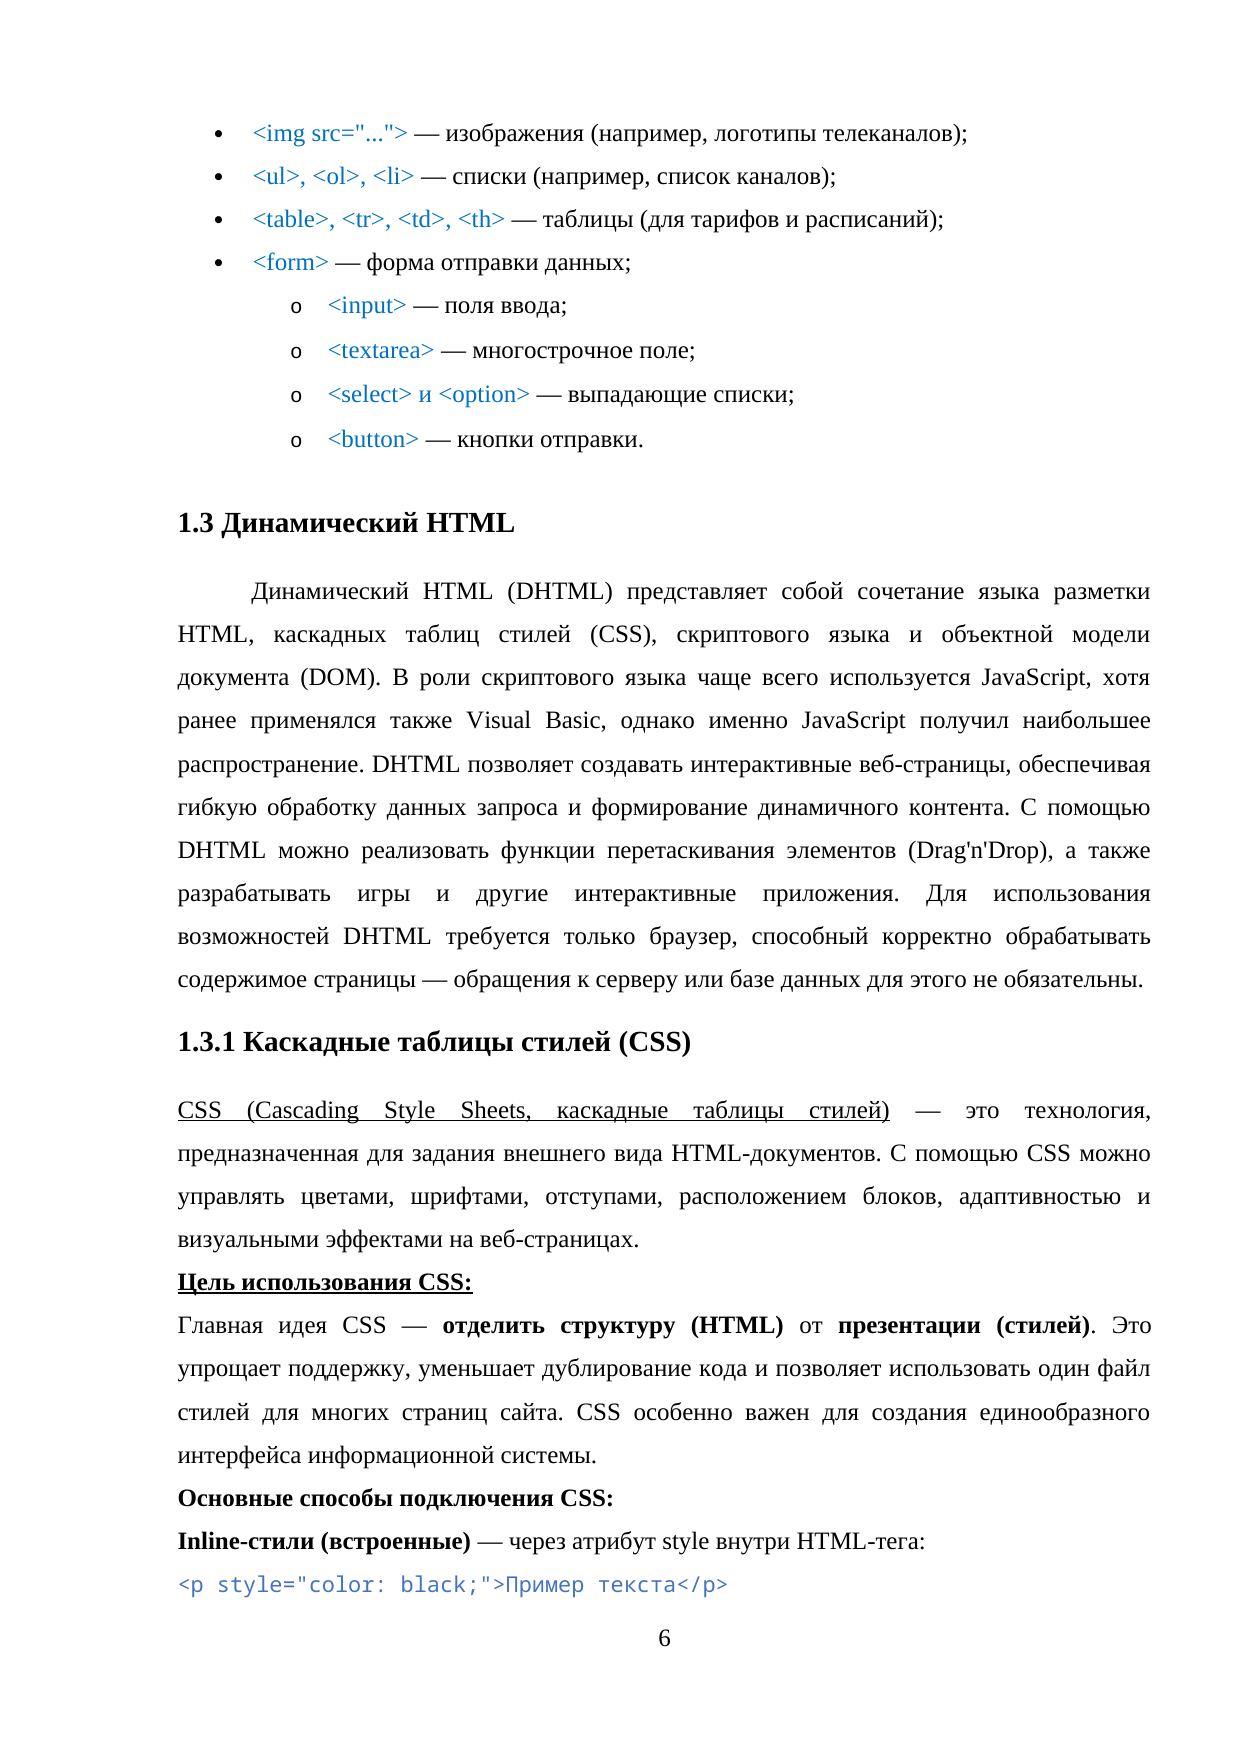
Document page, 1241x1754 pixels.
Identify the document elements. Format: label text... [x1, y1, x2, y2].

list <ul>, <ol>, <li> — списки (например, список каналов); [215, 161, 1152, 190]
text <p style="color: black;">Пример текста</p> [177, 1569, 1152, 1599]
list <select> и <option> — выпадающие списки; [290, 379, 1152, 409]
text CSS (Cascading Style Sheets, каскадные таблицы стилей) — это технология, предназначенная для задания внешнего вида HTML-документов. С помощью CSS можно управлять цветами, шрифтами, отступами, расположением блоков, адаптивностью и визуальными эффектами на веб-страницах. [177, 1095, 1152, 1253]
list <form> — форма отправки данных; [215, 247, 1152, 276]
list <textarea> — многострочное поле; [290, 335, 1152, 364]
text Inline-стили (встроенные) — через атрибут style внутри HTML-тега: [177, 1526, 1152, 1555]
list <table>, <tr>, <td>, <th> — таблицы (для тарифов и расписаний); [215, 204, 1152, 233]
text Главная идея CSS — отделить структуру (HTML) от презентации (стилей). Это упрощает поддержку, уменьшает дублирование кода и позволяет использовать один файл стилей для многих страниц сайта. CSS особенно важен для создания единообразного интерфейса информационной системы. [177, 1310, 1152, 1468]
list <input> — поля ввода; [290, 291, 1152, 320]
text Цель использования CSS: [177, 1267, 1152, 1296]
subtitle 1.3 Динамический HTML [177, 506, 1152, 539]
list <button> — кнопки отправки. [290, 424, 1152, 453]
subtitle 1.3.1 Каскадные таблицы стилей (CSS) [177, 1024, 1152, 1058]
text Основные способы подключения CSS: [177, 1483, 1152, 1512]
text Динамический HTML (DHTML) представляет собой сочетание языка разметки HTML, каскадных таблиц стилей (CSS), скриптового языка и объектной модели документа (DOM). В роли скриптового языка чаще всего используется JavaScript, хотя ранее применялся также Visual Basic, однако именно JavaScript получил наибольшее распространение. DHTML позволяет создавать интерактивные веб-страницы, обеспечивая гибкую обработку данных запроса и формирование динамичного контента. С помощью DHTML можно реализовать функции перетаскивания элементов (Drag'n'Drop), а также разрабатывать игры и другие интерактивные приложения. Для использования возможностей DHTML требуется только браузер, способный корректно обрабатывать содержимое страницы — обращения к серверу или базе данных для этого не обязательны. [177, 576, 1152, 993]
list <img src="..."> — изображения (например, логотипы телеканалов); [215, 118, 1152, 147]
